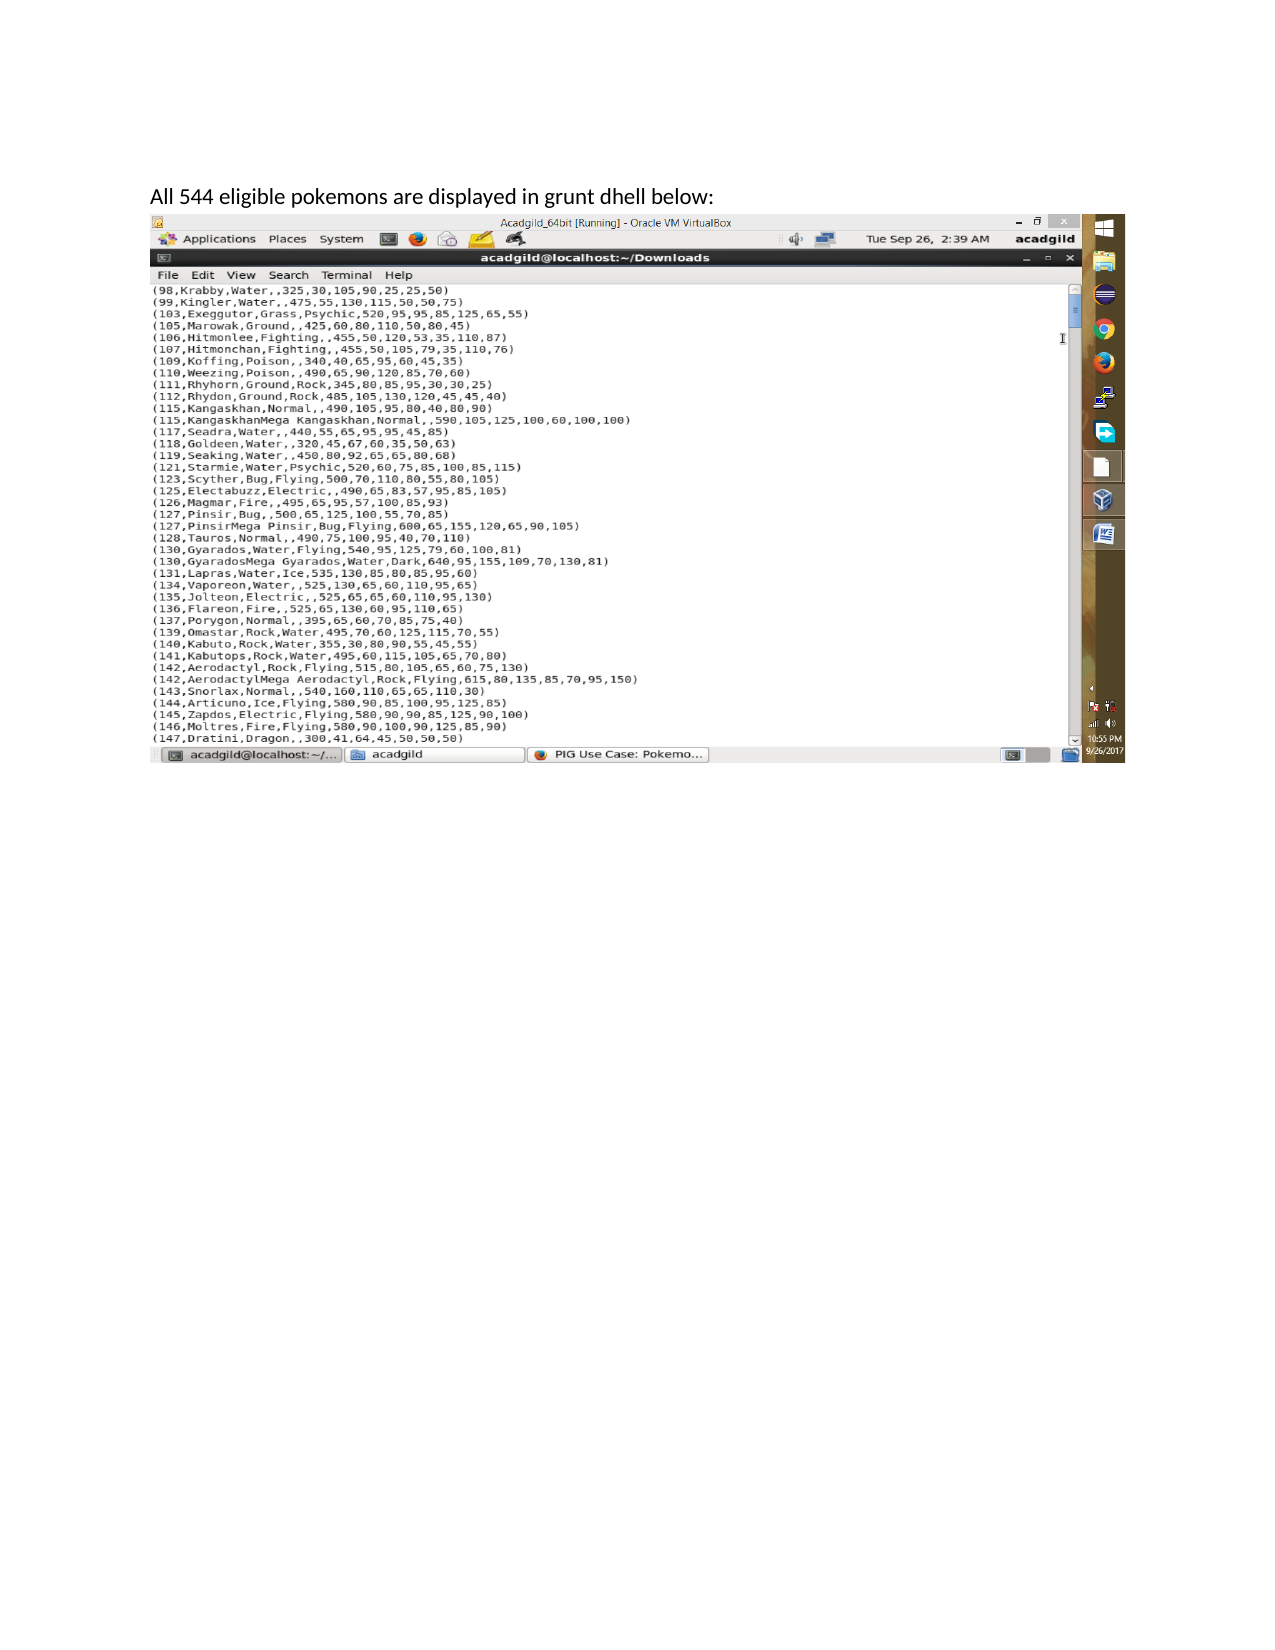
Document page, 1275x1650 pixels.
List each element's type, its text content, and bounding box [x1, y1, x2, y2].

text All 544 eligible pokemons are displayed in grunt dhell below: [150, 182, 1125, 210]
picture [150, 214, 1125, 763]
